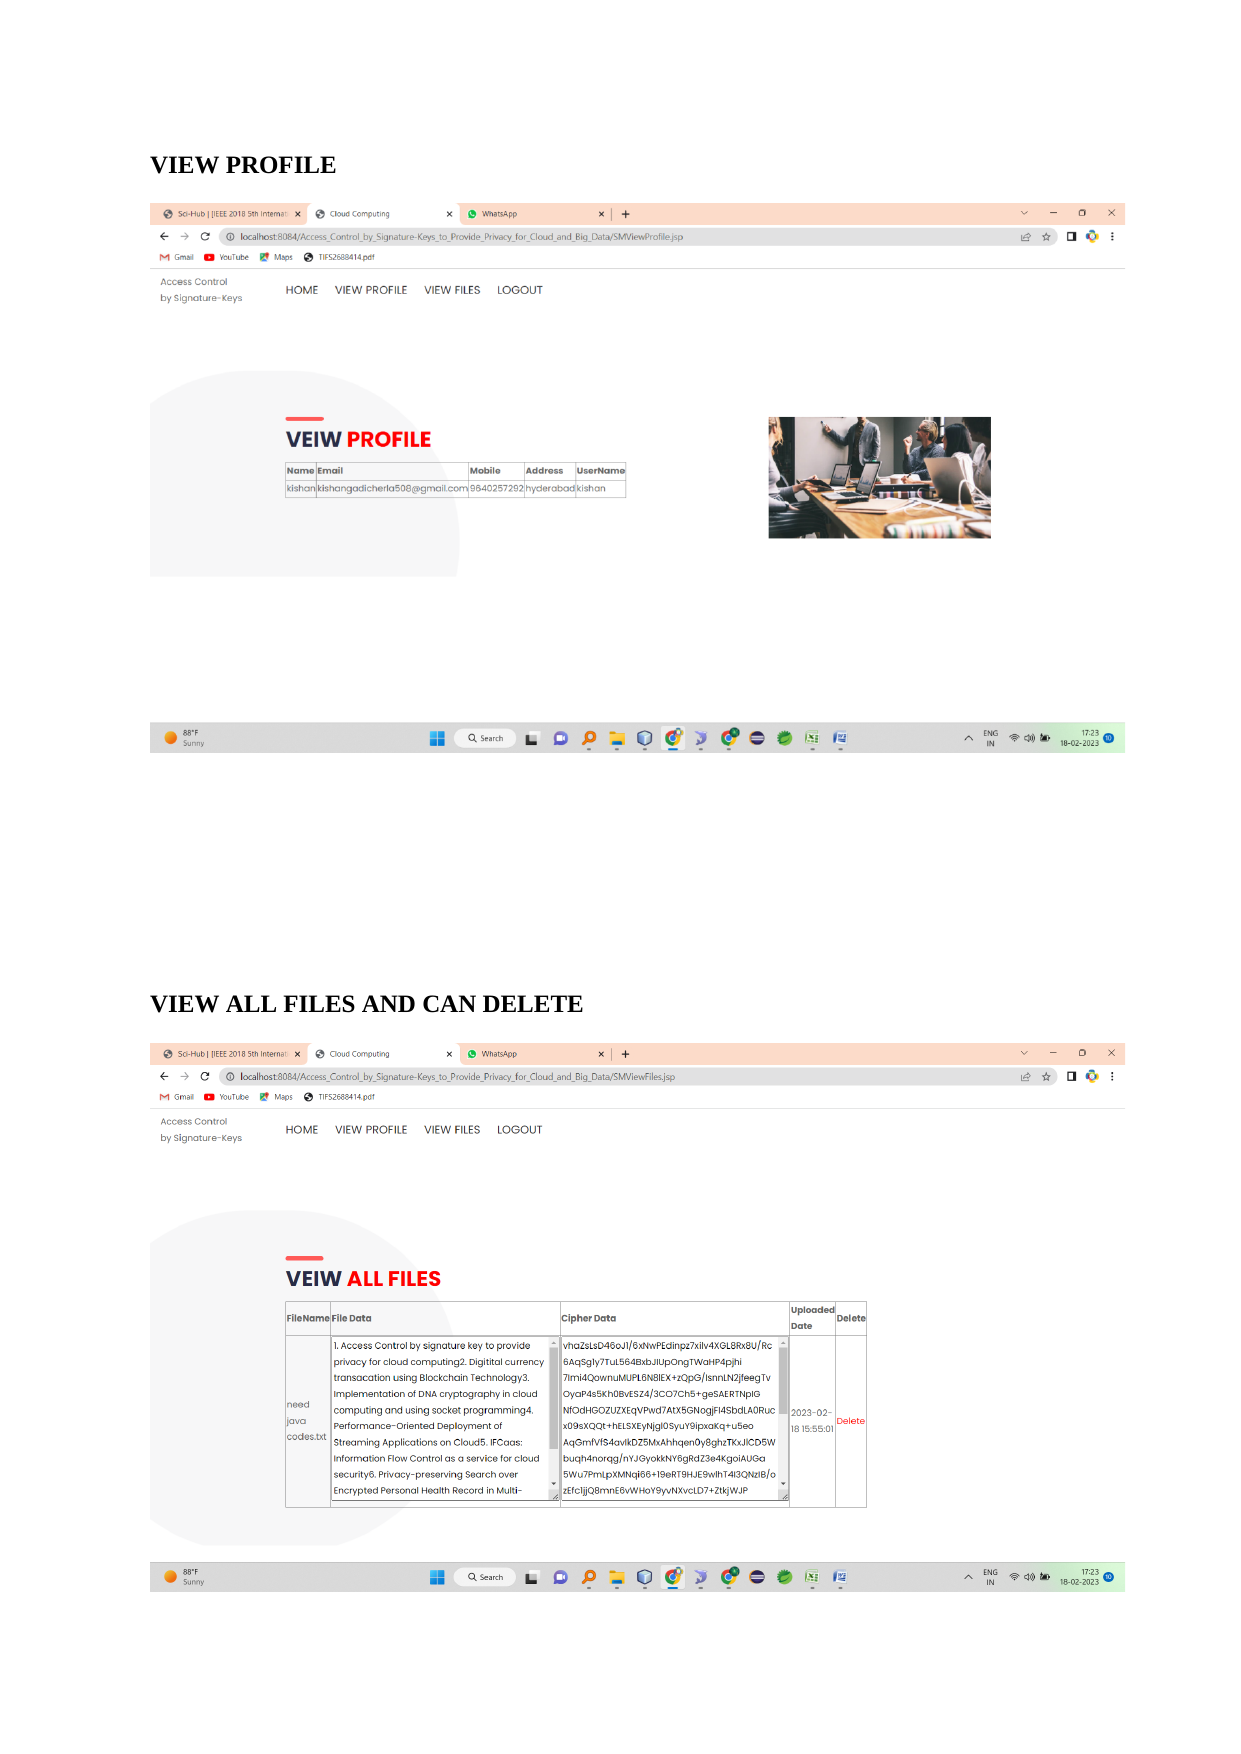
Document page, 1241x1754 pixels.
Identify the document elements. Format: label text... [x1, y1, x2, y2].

text VIEW ALL FILES AND CAN DELETE [150, 989, 1090, 1018]
picture [150, 203, 1125, 753]
text VIEW PROFILE [150, 150, 1090, 179]
picture [150, 1043, 1125, 1592]
